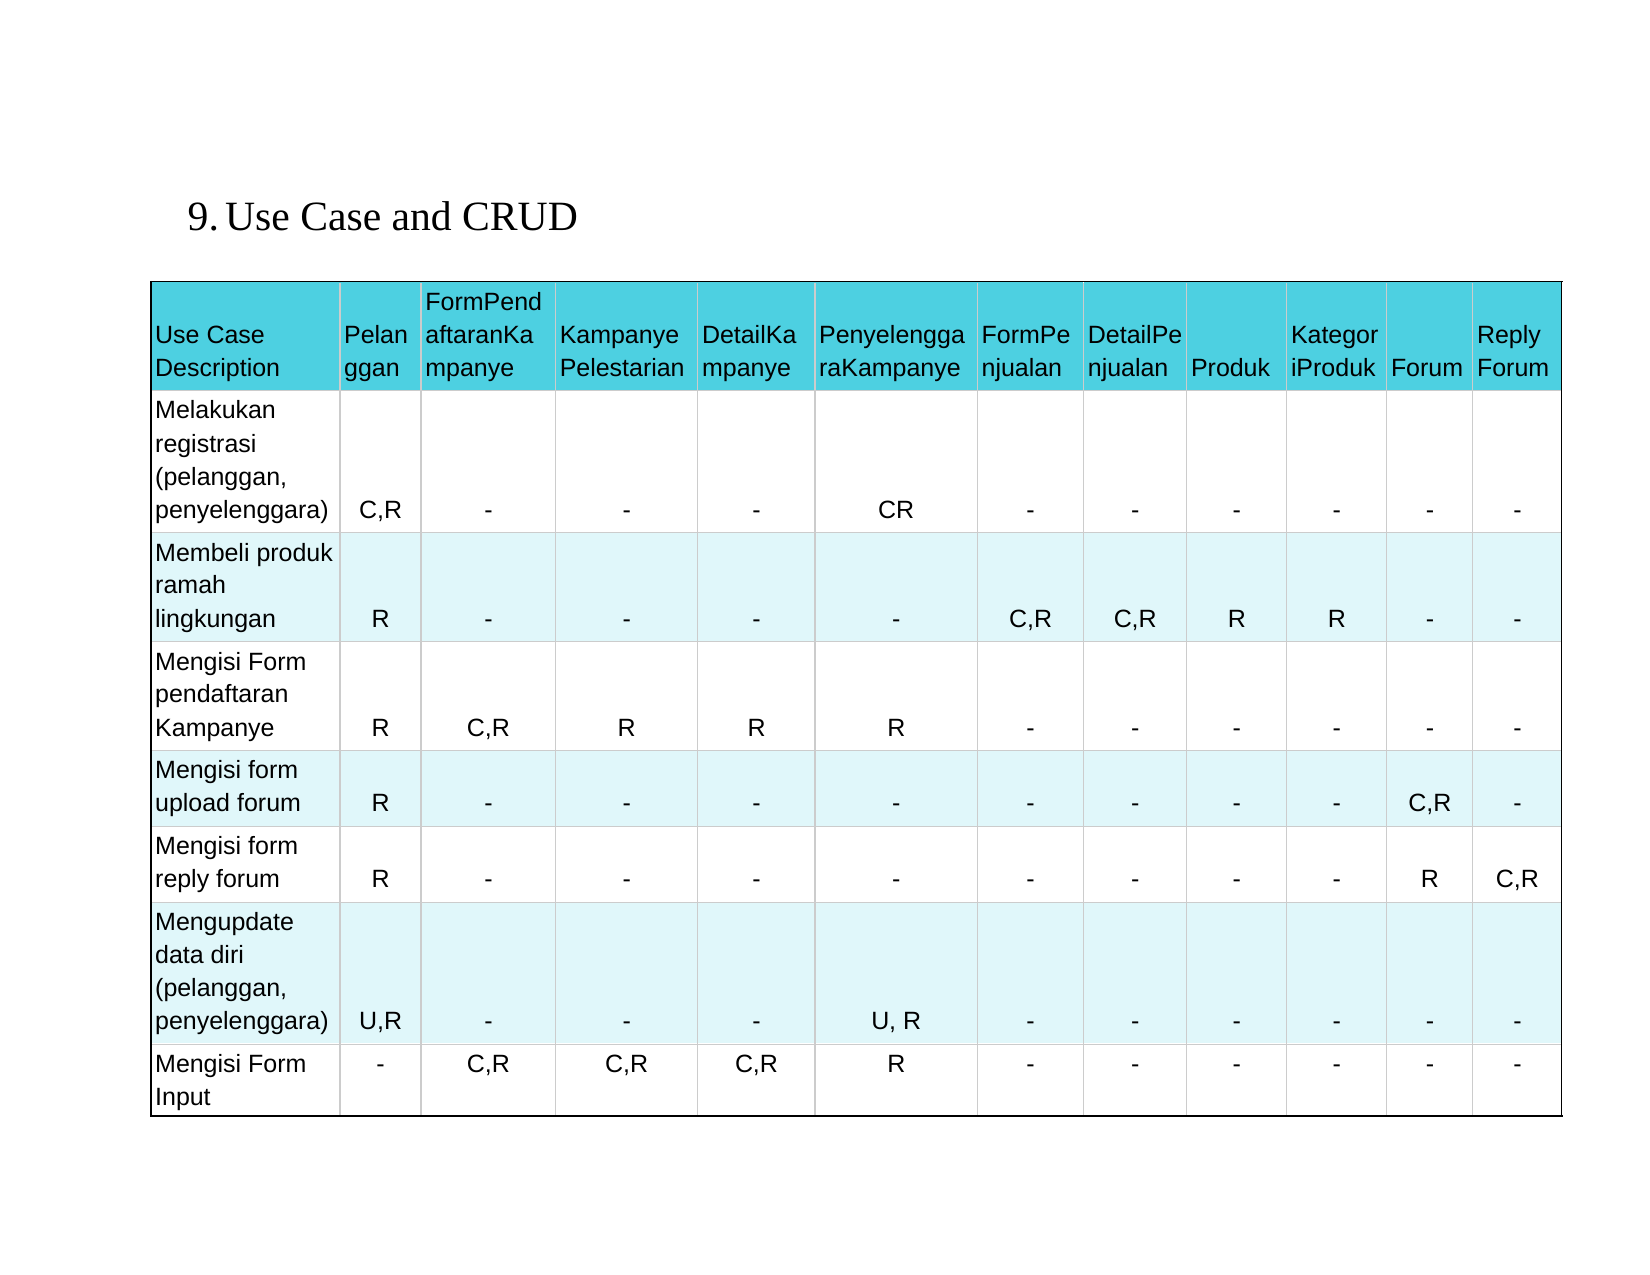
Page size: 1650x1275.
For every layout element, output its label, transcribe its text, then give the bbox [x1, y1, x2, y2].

table_cell - [816, 751, 977, 826]
table_cell - [1473, 1045, 1561, 1115]
table_cell - [422, 903, 555, 1043]
table_cell Melakukan registrasi (pelanggan, penyelenggara) [152, 391, 339, 532]
table_cell C,R [978, 533, 1083, 641]
table_cell - [1084, 642, 1186, 750]
table_cell C,R [556, 1045, 697, 1115]
table_cell - [556, 533, 697, 641]
table_cell R [341, 642, 420, 750]
table_cell Membeli produk ramah lingkungan [152, 533, 339, 641]
table_cell - [978, 751, 1083, 826]
table_cell - [816, 827, 977, 902]
table_header DetailPenjualan [1084, 282, 1186, 390]
table_header Use Case Description [152, 282, 340, 390]
table_cell - [556, 391, 697, 532]
table_cell R [1387, 827, 1472, 902]
table_cell - [978, 903, 1083, 1043]
table_cell - [1084, 1045, 1186, 1115]
table_cell C,R [1084, 533, 1186, 641]
table_cell - [978, 827, 1083, 902]
table_cell - [698, 751, 814, 826]
table_cell - [1187, 642, 1286, 750]
table_cell - [1473, 751, 1561, 826]
table_cell C,R [1387, 751, 1472, 826]
table_cell - [1387, 391, 1472, 532]
table_cell - [698, 533, 814, 641]
table_cell - [1287, 903, 1386, 1043]
table_cell Mengisi Form pendaftaran Kampanye [152, 642, 339, 750]
table_cell - [1187, 903, 1286, 1043]
table_header FormPendaftaranKampanye [422, 282, 555, 390]
table_cell - [1473, 903, 1561, 1043]
table_cell - [1084, 391, 1186, 532]
table_header Pelanggan [341, 282, 421, 390]
table_cell - [556, 827, 697, 902]
table_cell - [556, 903, 697, 1043]
table_cell - [698, 827, 814, 902]
table_cell Mengisi form upload forum [152, 751, 339, 826]
table_cell - [1473, 533, 1561, 641]
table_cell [152, 1045, 339, 1115]
table_cell - [1287, 827, 1386, 902]
table_header PenyelenggaraKampanye [816, 282, 977, 390]
table_cell - [1084, 827, 1186, 902]
table_cell - [1287, 1045, 1386, 1115]
table_cell U, R [816, 903, 977, 1043]
table_cell R [556, 642, 697, 750]
table_cell CR [816, 391, 977, 532]
table_cell R [341, 751, 420, 826]
subtitle Use Case and CRUD [187, 192, 1500, 239]
table_cell - [698, 391, 814, 532]
table_cell - [698, 903, 814, 1043]
table_cell R [698, 642, 814, 750]
table_cell R [1187, 533, 1286, 641]
table_header Forum [1387, 282, 1472, 390]
table_cell - [1387, 533, 1472, 641]
table_cell - [1187, 391, 1286, 532]
table_cell C,R [1473, 827, 1561, 902]
table_cell - [422, 533, 555, 641]
table_cell - [1084, 751, 1186, 826]
table_header KampanyePelestarian [556, 282, 697, 390]
table_cell - [1473, 391, 1561, 532]
table_cell - [1287, 642, 1386, 750]
table_cell Mengisi form reply forum [152, 827, 339, 902]
table_cell Mengupdate data diri (pelanggan, penyelenggara) [152, 903, 339, 1043]
table_cell R [341, 533, 420, 641]
table_cell - [1387, 642, 1472, 750]
table_cell - [1084, 903, 1186, 1043]
table_header FormPenjualan [978, 282, 1083, 390]
table_cell - [1287, 751, 1386, 826]
table_cell - [978, 1045, 1083, 1115]
table_cell - [1387, 903, 1472, 1043]
table_cell - [422, 751, 555, 826]
table_cell C,R [698, 1045, 814, 1115]
table_header Reply Forum [1473, 282, 1561, 390]
table_cell R [1287, 533, 1386, 641]
table_cell - [422, 391, 555, 532]
table_cell R [816, 1045, 977, 1115]
table_cell - [1387, 1045, 1472, 1115]
table_cell - [1187, 827, 1286, 902]
table_header KategoriProduk [1287, 282, 1386, 390]
table_cell - [1187, 751, 1286, 826]
table_cell U,R [341, 903, 420, 1043]
table_cell - [1187, 1045, 1286, 1115]
table_cell C,R [422, 642, 555, 750]
table_cell - [341, 1045, 420, 1115]
table_cell R [816, 642, 977, 750]
table_cell - [422, 827, 555, 902]
table_cell - [978, 391, 1083, 532]
table_cell - [1287, 391, 1386, 532]
table_cell - [816, 533, 977, 641]
table_cell R [341, 827, 420, 902]
table_cell C,R [341, 391, 420, 532]
table_cell C,R [422, 1045, 555, 1115]
table_cell - [556, 751, 697, 826]
table_cell - [1473, 642, 1561, 750]
table_header Produk [1187, 282, 1286, 390]
table_header DetailKampanye [698, 282, 815, 390]
table_cell - [978, 642, 1083, 750]
